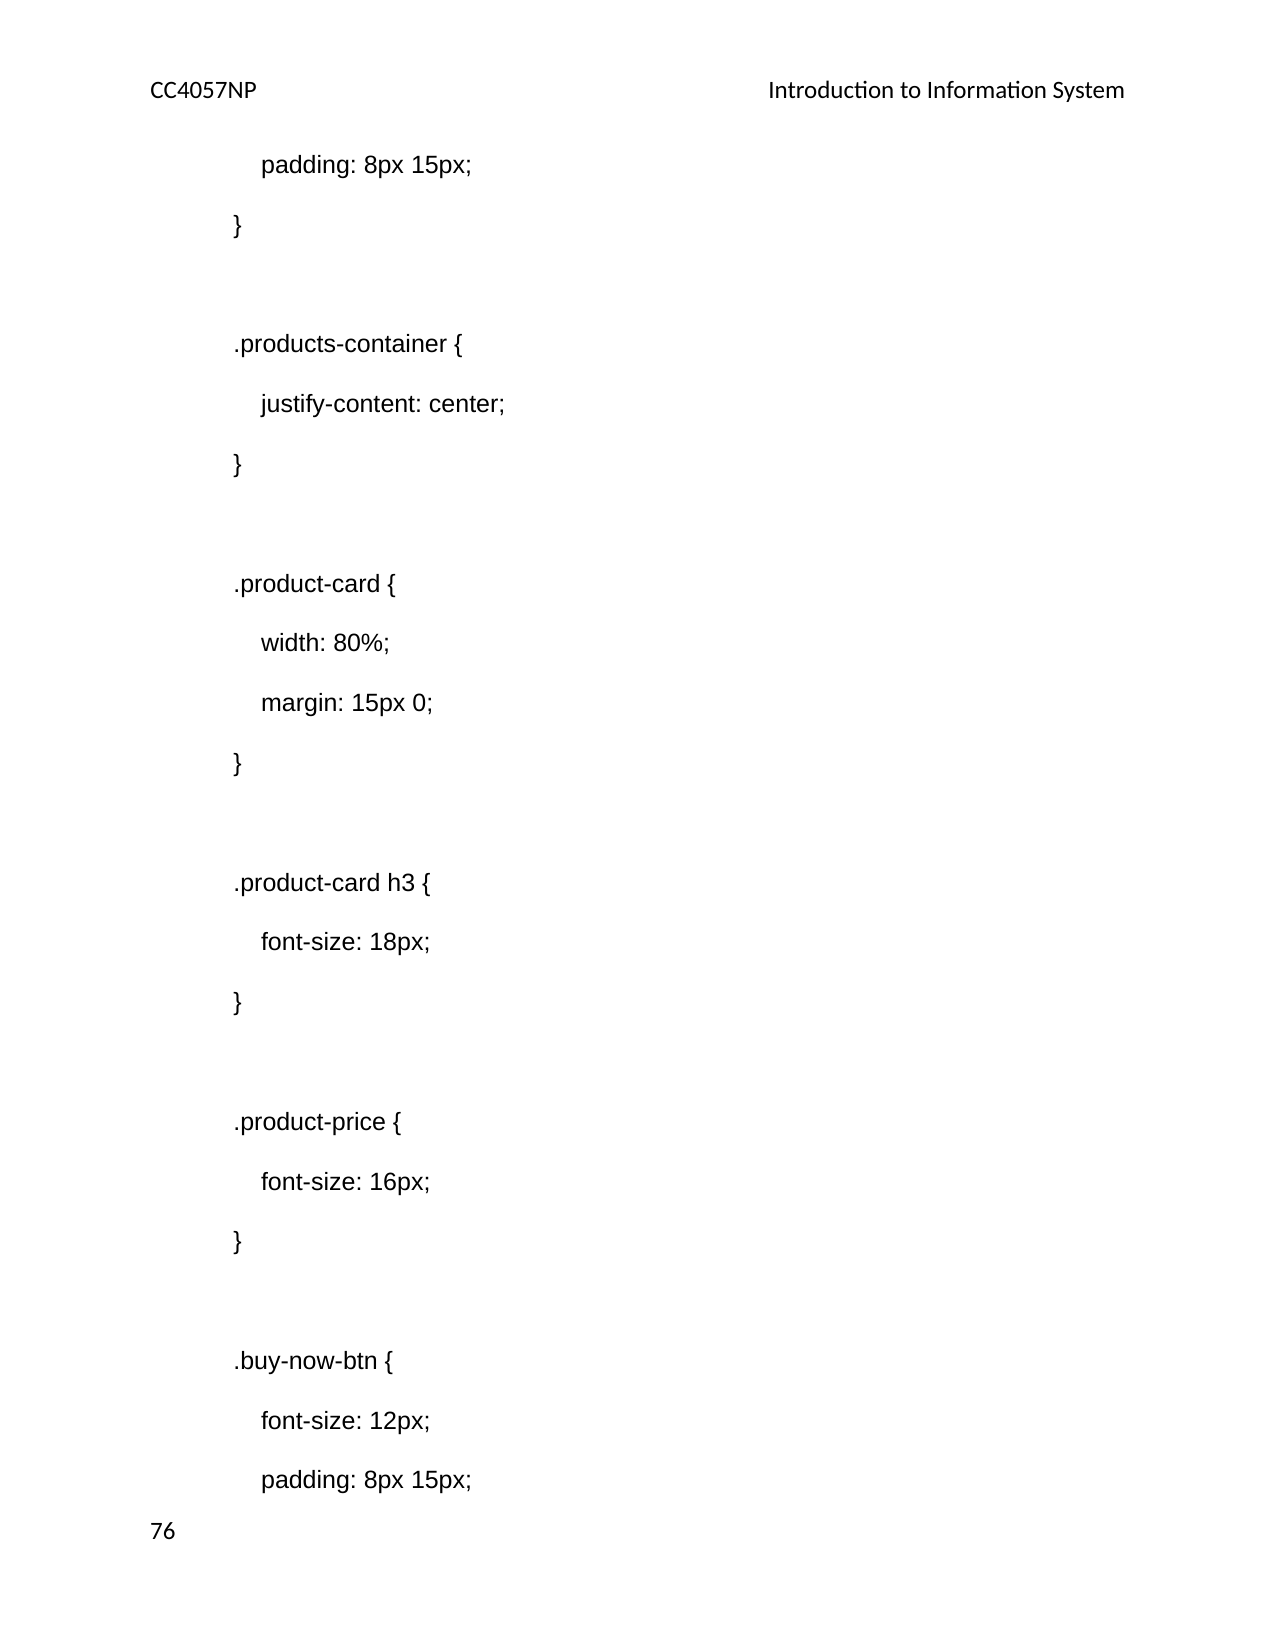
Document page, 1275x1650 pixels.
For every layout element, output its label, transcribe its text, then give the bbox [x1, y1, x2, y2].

text } [150, 210, 1125, 238]
text font-size: 18px; [150, 927, 1125, 956]
text } [150, 1226, 1125, 1255]
text width: 80%; [150, 628, 1125, 657]
text .buy-now-btn { [150, 1346, 1125, 1374]
text .products-container { [150, 329, 1125, 358]
text } [150, 449, 1125, 478]
text .product-card h3 { [150, 867, 1125, 896]
text } [150, 748, 1125, 777]
text } [150, 987, 1125, 1016]
text font-size: 16px; [150, 1166, 1125, 1195]
text .product-price { [150, 1107, 1125, 1135]
text font-size: 12px; [150, 1406, 1125, 1434]
text padding: 8px 15px; [150, 1465, 1125, 1494]
text .product-card { [150, 568, 1125, 597]
text margin: 15px 0; [150, 688, 1125, 717]
text justify-content: center; [150, 389, 1125, 418]
text padding: 8px 15px; [150, 150, 1125, 179]
